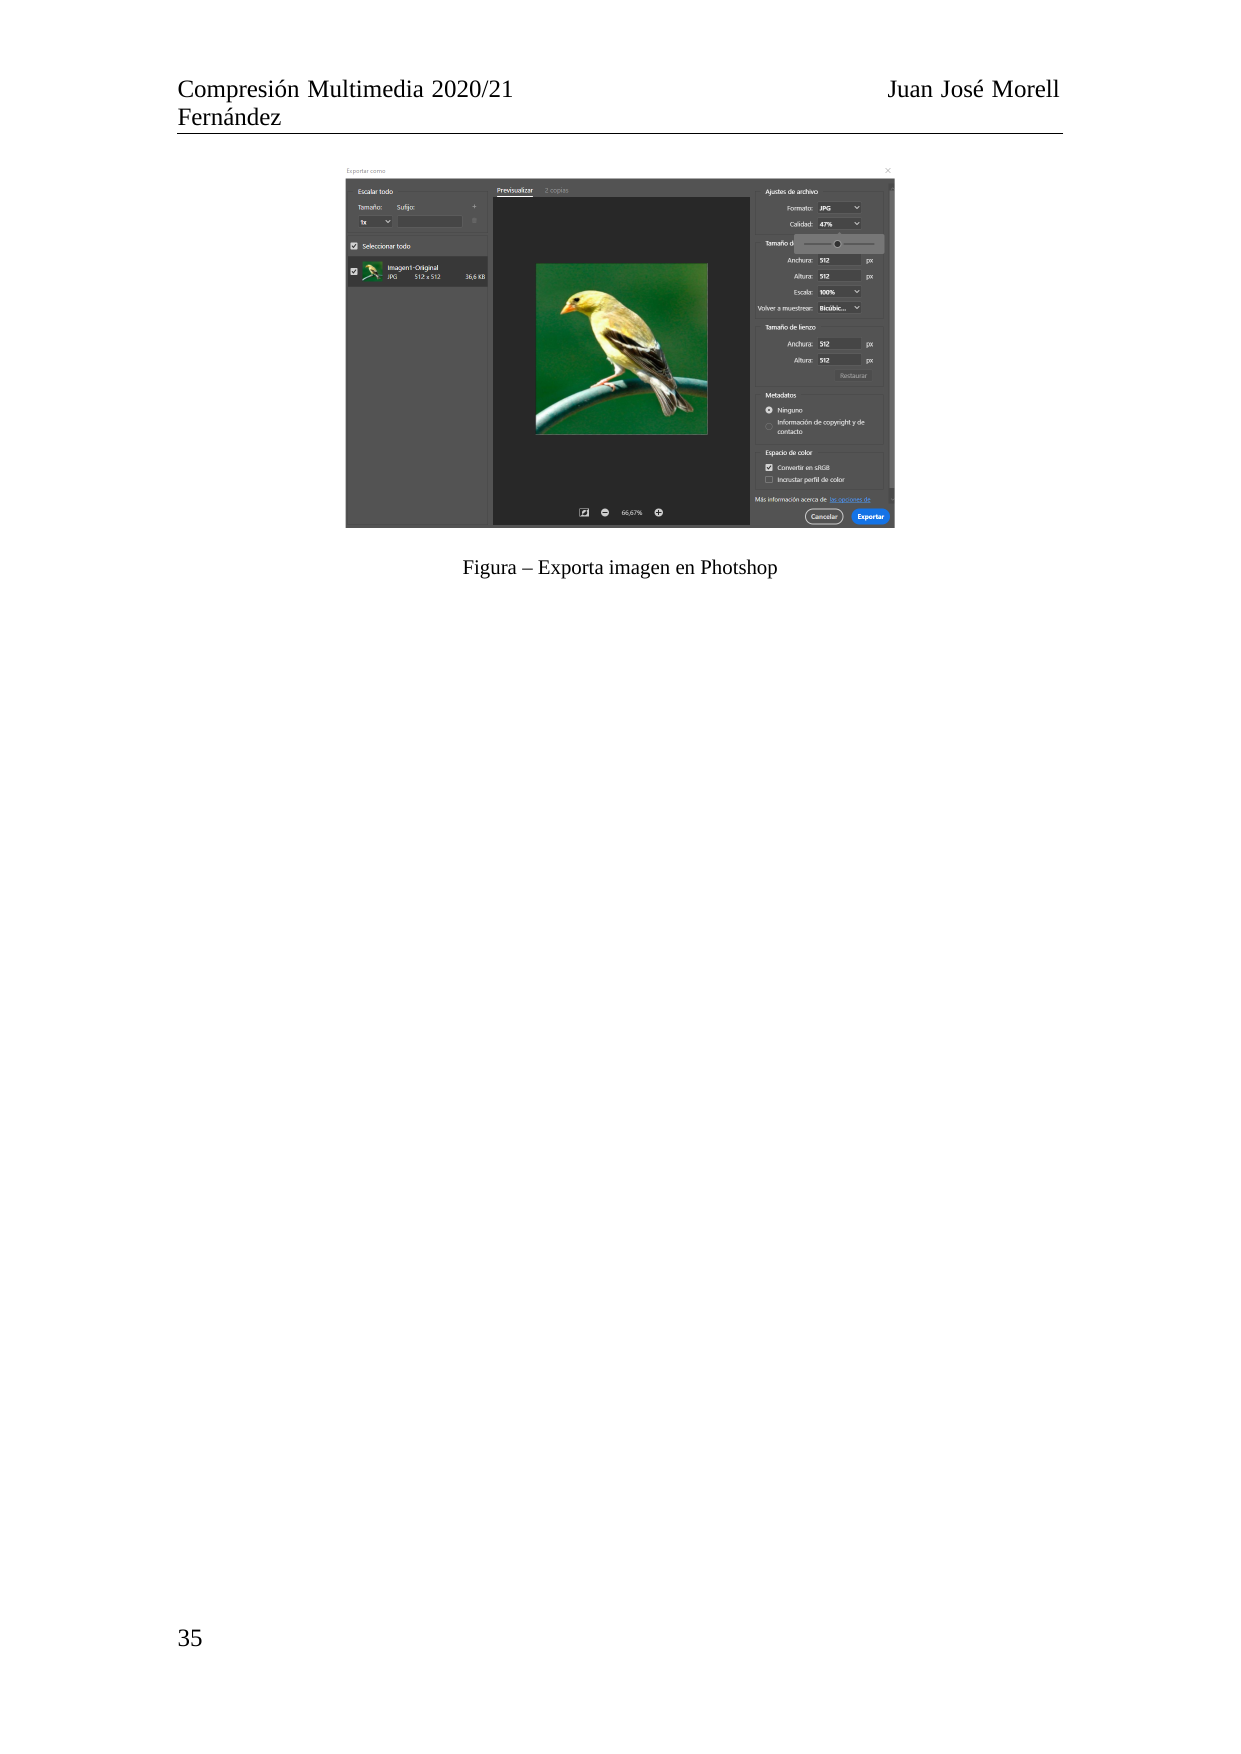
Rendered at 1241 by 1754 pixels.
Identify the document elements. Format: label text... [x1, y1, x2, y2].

picture [345, 163, 895, 528]
text Figura – Exporta imagen en Photshop [177, 555, 1063, 579]
